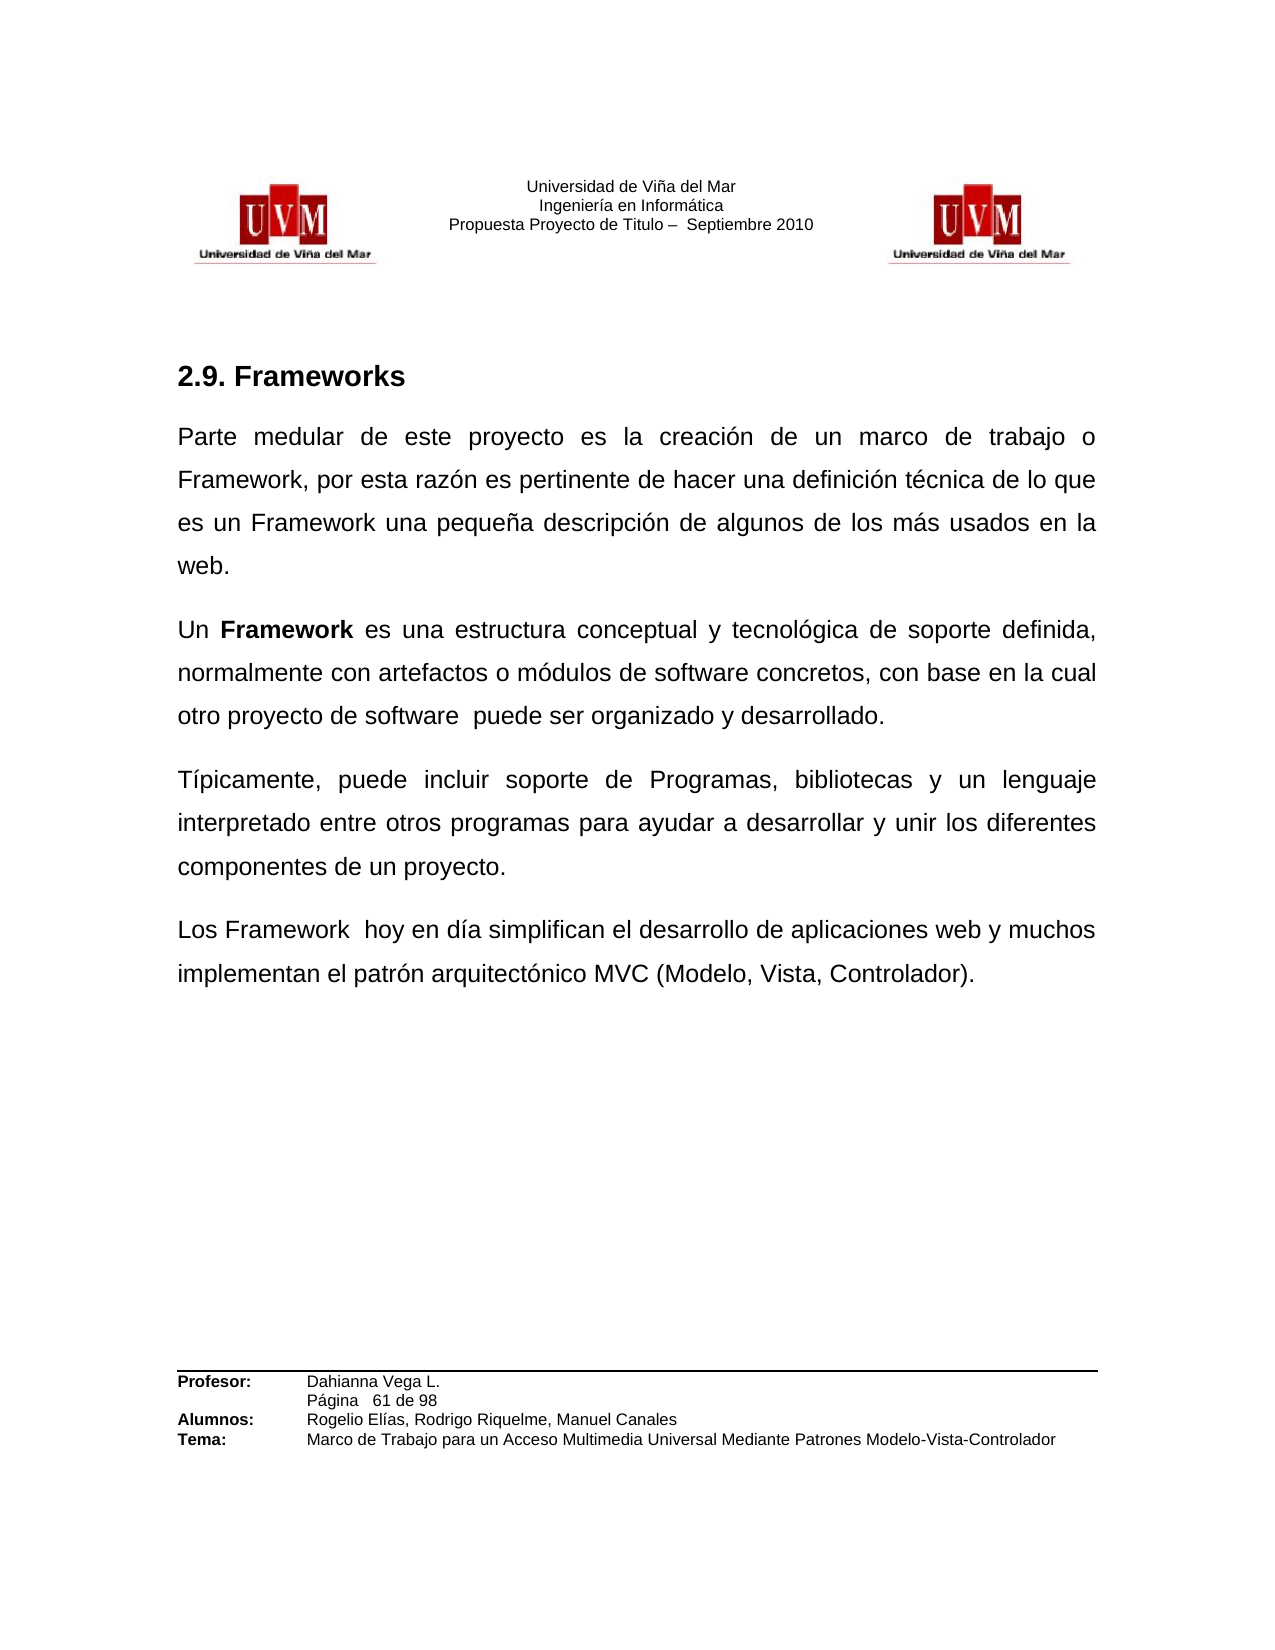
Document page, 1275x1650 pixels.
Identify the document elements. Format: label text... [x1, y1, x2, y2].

text Parte medular de este proyecto es la creación de un marco de trabajo o Framework, por esta razón es pertinente de hacer una definición técnica de lo que es un Framework una pequeña descripción de algunos de los más usados en la web. [177, 422, 1098, 580]
text Un Framework es una estructura conceptual y tecnológica de soporte definida, normalmente con artefactos o módulos de software concretos, con base en la cual otro proyecto de software puede ser organizado y desarrollado. [177, 615, 1098, 730]
text Típicamente, puede incluir soporte de Programas, bibliotecas y un lenguaje interpretado entre otros programas para ayudar a desarrollar y unir los diferentes componentes de un proyecto. [177, 765, 1098, 880]
subtitle 2.9. Frameworks [177, 359, 1098, 392]
text Los Framework hoy en día simplifican el desarrollo de aplicaciones web y muchos implementan el patrón arquitectónico MVC (Modelo, Vista, Controlador). [177, 915, 1098, 987]
picture [871, 176, 1084, 267]
picture [177, 176, 390, 267]
